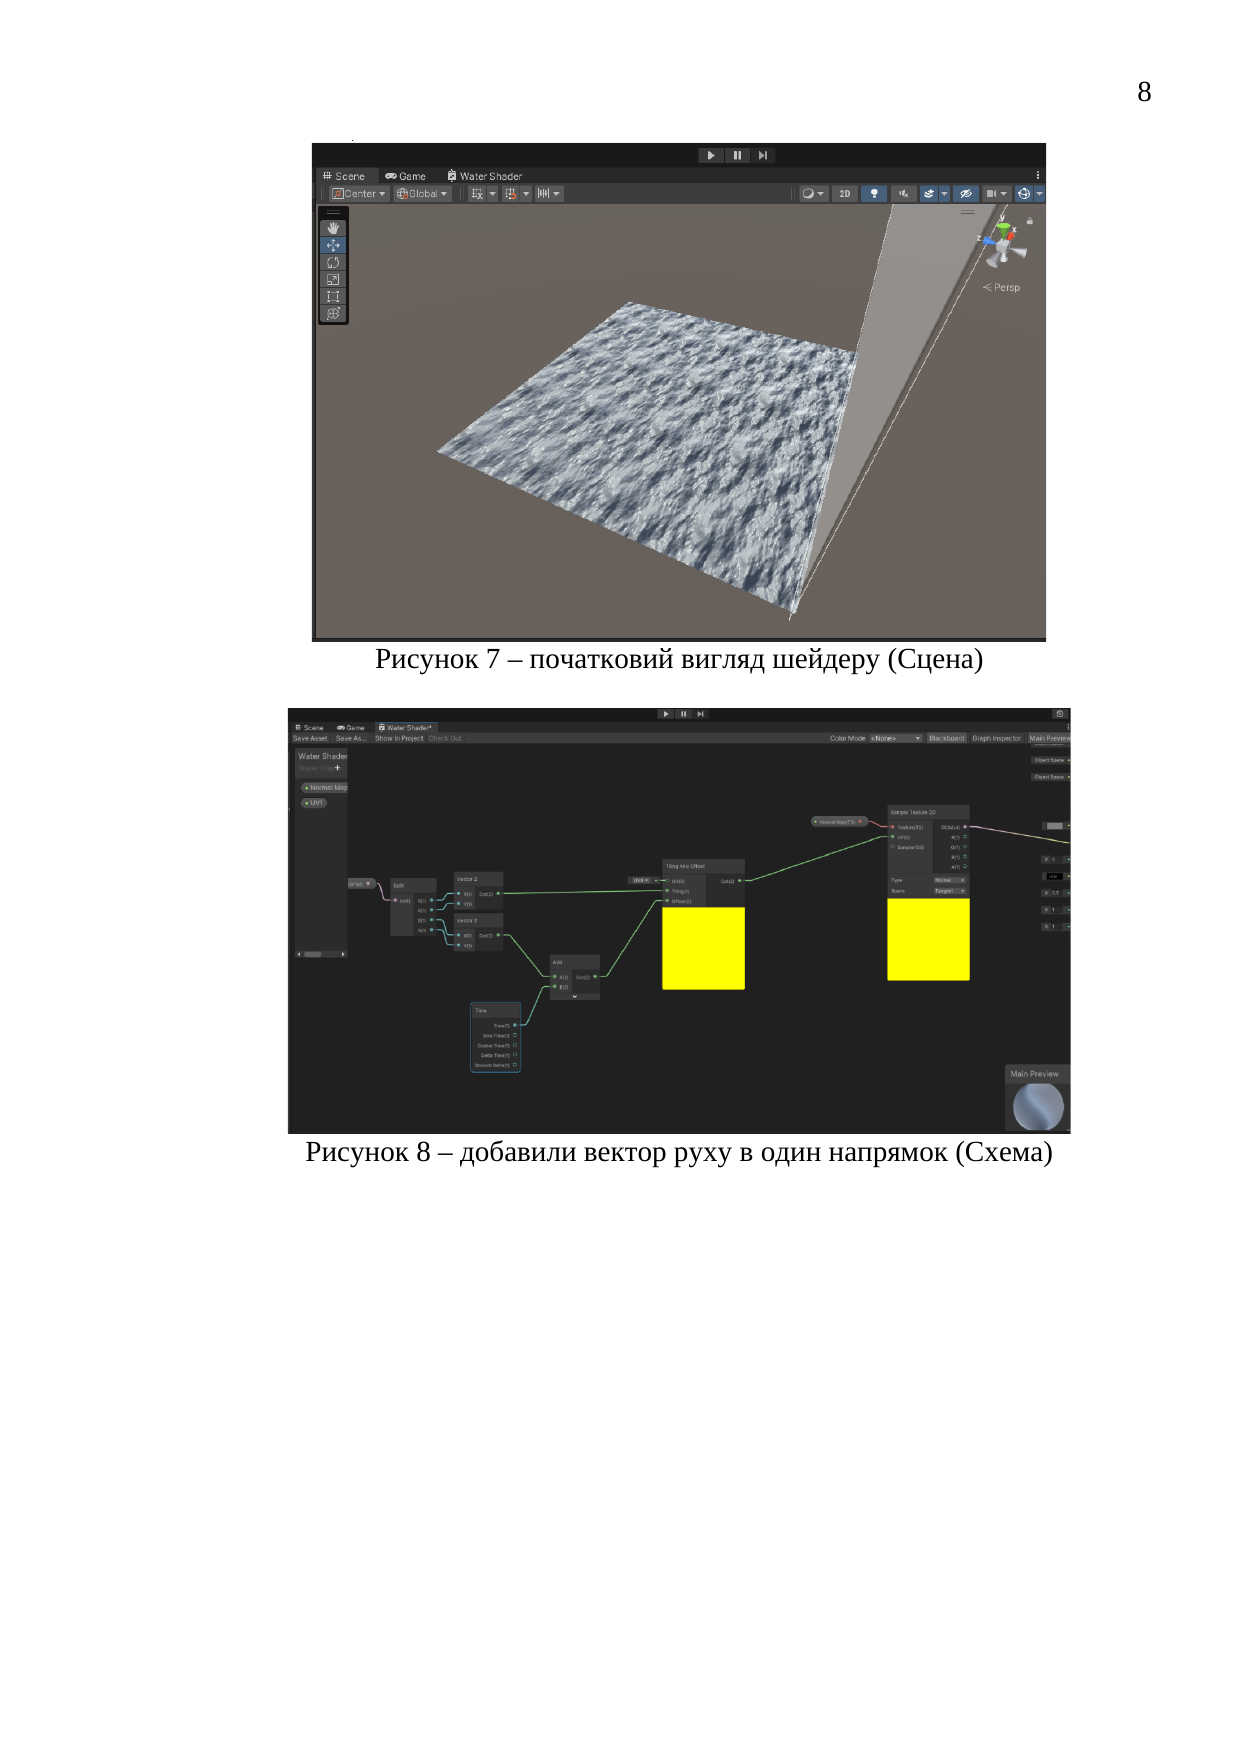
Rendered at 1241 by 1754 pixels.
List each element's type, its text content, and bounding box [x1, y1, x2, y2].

text Рисунок 8 – добавили вектор руху в один напрямок (Схема) [148, 1134, 1152, 1167]
picture [311, 140, 1047, 642]
picture [287, 708, 1071, 1134]
text Рисунок 7 – початковий вигляд шейдеру (Сцена) [148, 642, 1152, 675]
